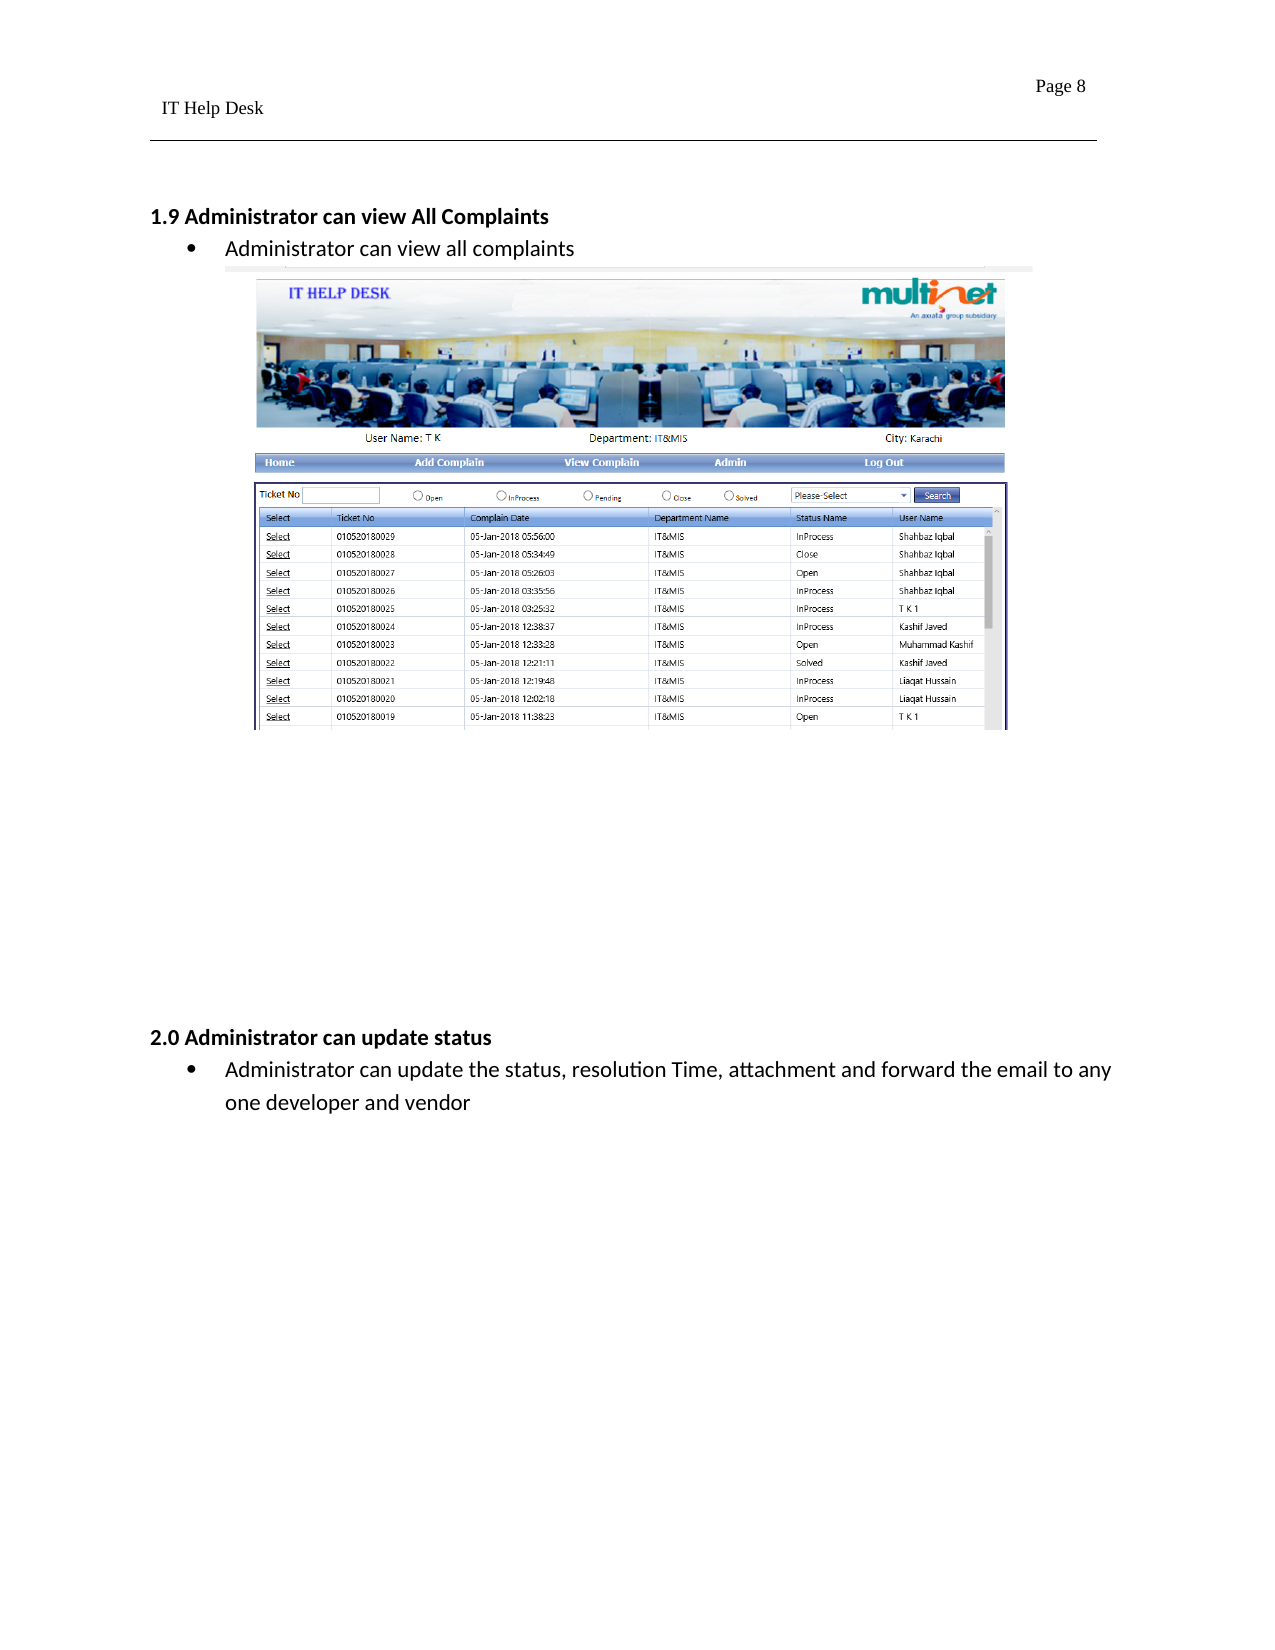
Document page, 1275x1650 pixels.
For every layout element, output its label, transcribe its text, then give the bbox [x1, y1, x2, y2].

text 2.0 Administrator can update status [150, 1023, 1125, 1051]
list Administrator can update the status, resolution Time, attachment and forward the email to any one developer and vendor [187, 1056, 1125, 1116]
picture [225, 266, 1033, 730]
text 1.9 Administrator can view All Complaints [150, 202, 1125, 230]
list Administrator can view all complaints [187, 234, 1125, 262]
